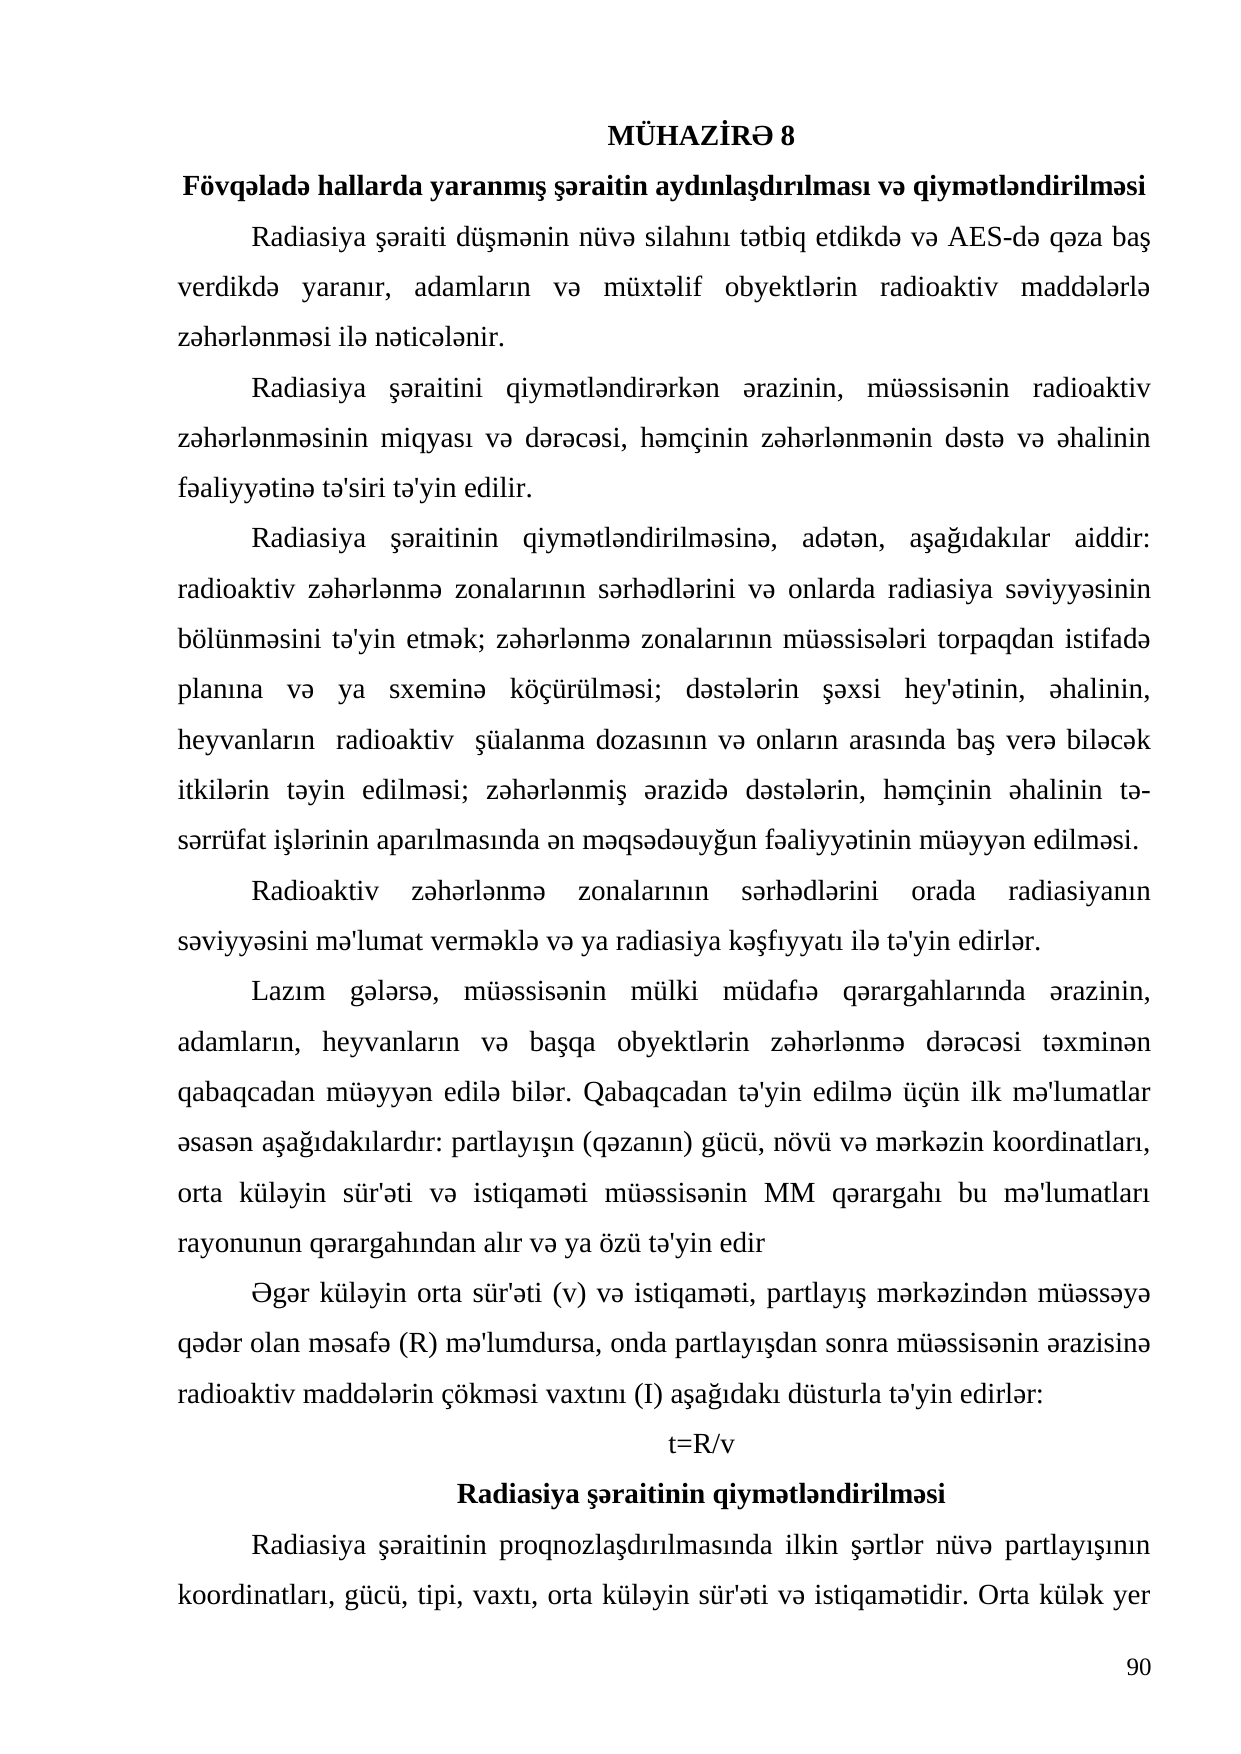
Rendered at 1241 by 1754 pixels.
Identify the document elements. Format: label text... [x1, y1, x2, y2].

text Radiasiya şəraitinin qiymətləndirilməsi [177, 1477, 1152, 1510]
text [177, 1527, 1152, 1611]
text Əgər küləyin orta sür'əti (v) və istiqaməti, partlayış mərkəzindən müəssəyə qədər olan məsafə (R) mə'lumdursa, onda partlayışdan sonra müəssisənin ərazisinə radioaktiv maddələrin çökməsi vaxtını (I) aşağıdakı düsturla tə'yin edirlər: [177, 1275, 1152, 1409]
text Radiasiya şəraitini qiymətləndirərkən ərazinin, müəssisənin radioaktiv zəhərlənməsinin miqyası və dərəcəsi, həmçinin zəhərlənmənin dəstə və əhalinin fəaliyyətinə tə'siri tə'yin edilir. [177, 370, 1152, 504]
text Radioaktiv zəhərlənmə zonalarının sərhədlərini orada radiasiyanın səviyyəsini mə'lumat verməklə və ya radiasiya kəşfıyyatı ilə tə'yin edirlər. [177, 873, 1152, 957]
text Radiasiya şəraiti düşmənin nüvə silahını tətbiq etdikdə və AES-də qəza baş verdikdə yaranır, adamların və müxtəlif obyektlərin radioaktiv maddələrlə zəhərlənməsi ilə nəticələnir. [177, 219, 1152, 353]
text t=R/v [177, 1426, 1152, 1460]
text Radiasiya şəraitinin qiymətləndirilməsinə, adətən, aşağıdakılar aiddir: radioaktiv zəhərlənmə zonalarının sərhədlərini və onlarda radiasiya səviyyəsinin bölünməsini tə'yin etmək; zəhərlənmə zonalarının müəssisələri torpaqdan istifadə planına və ya sxeminə köçürülməsi; dəstələrin şəxsi hey'ətinin, əhalinin, heyvanların radioaktiv şüalanma dozasının və onların arasında baş verə biləcək itkilərin təyin edilməsi; zəhərlənmiş ərazidə dəstələrin, həmçinin əhalinin tə-sərrüfat işlərinin aparılmasında ən məqsədəuyğun fəaliyyətinin müəyyən edilməsi. [177, 521, 1152, 856]
text Lazım gələrsə, müəssisənin mülki müdafıə qərargahlarında ərazinin, adamların, heyvanların və başqa obyektlərin zəhərlənmə dərəcəsi təxminən qabaqcadan müəyyən edilə bilər. Qabaqcadan tə'yin edilmə üçün ilk mə'lumatlar əsasən aşağıdakılardır: partlayışın (qəzanın) gücü, növü və mərkəzin koordinatları, orta küləyin sür'əti və istiqaməti müəssisənin MM qərargahı bu mə'lumatları rayonunun qərargahından alır və ya özü tə'yin edir [177, 973, 1152, 1258]
text MÜHAZİRƏ 8 [177, 118, 1152, 152]
text Fövqəladə hallarda yaranmış şəraitin aydınlaşdırılması və qiymətləndirilməsi [177, 168, 1152, 202]
